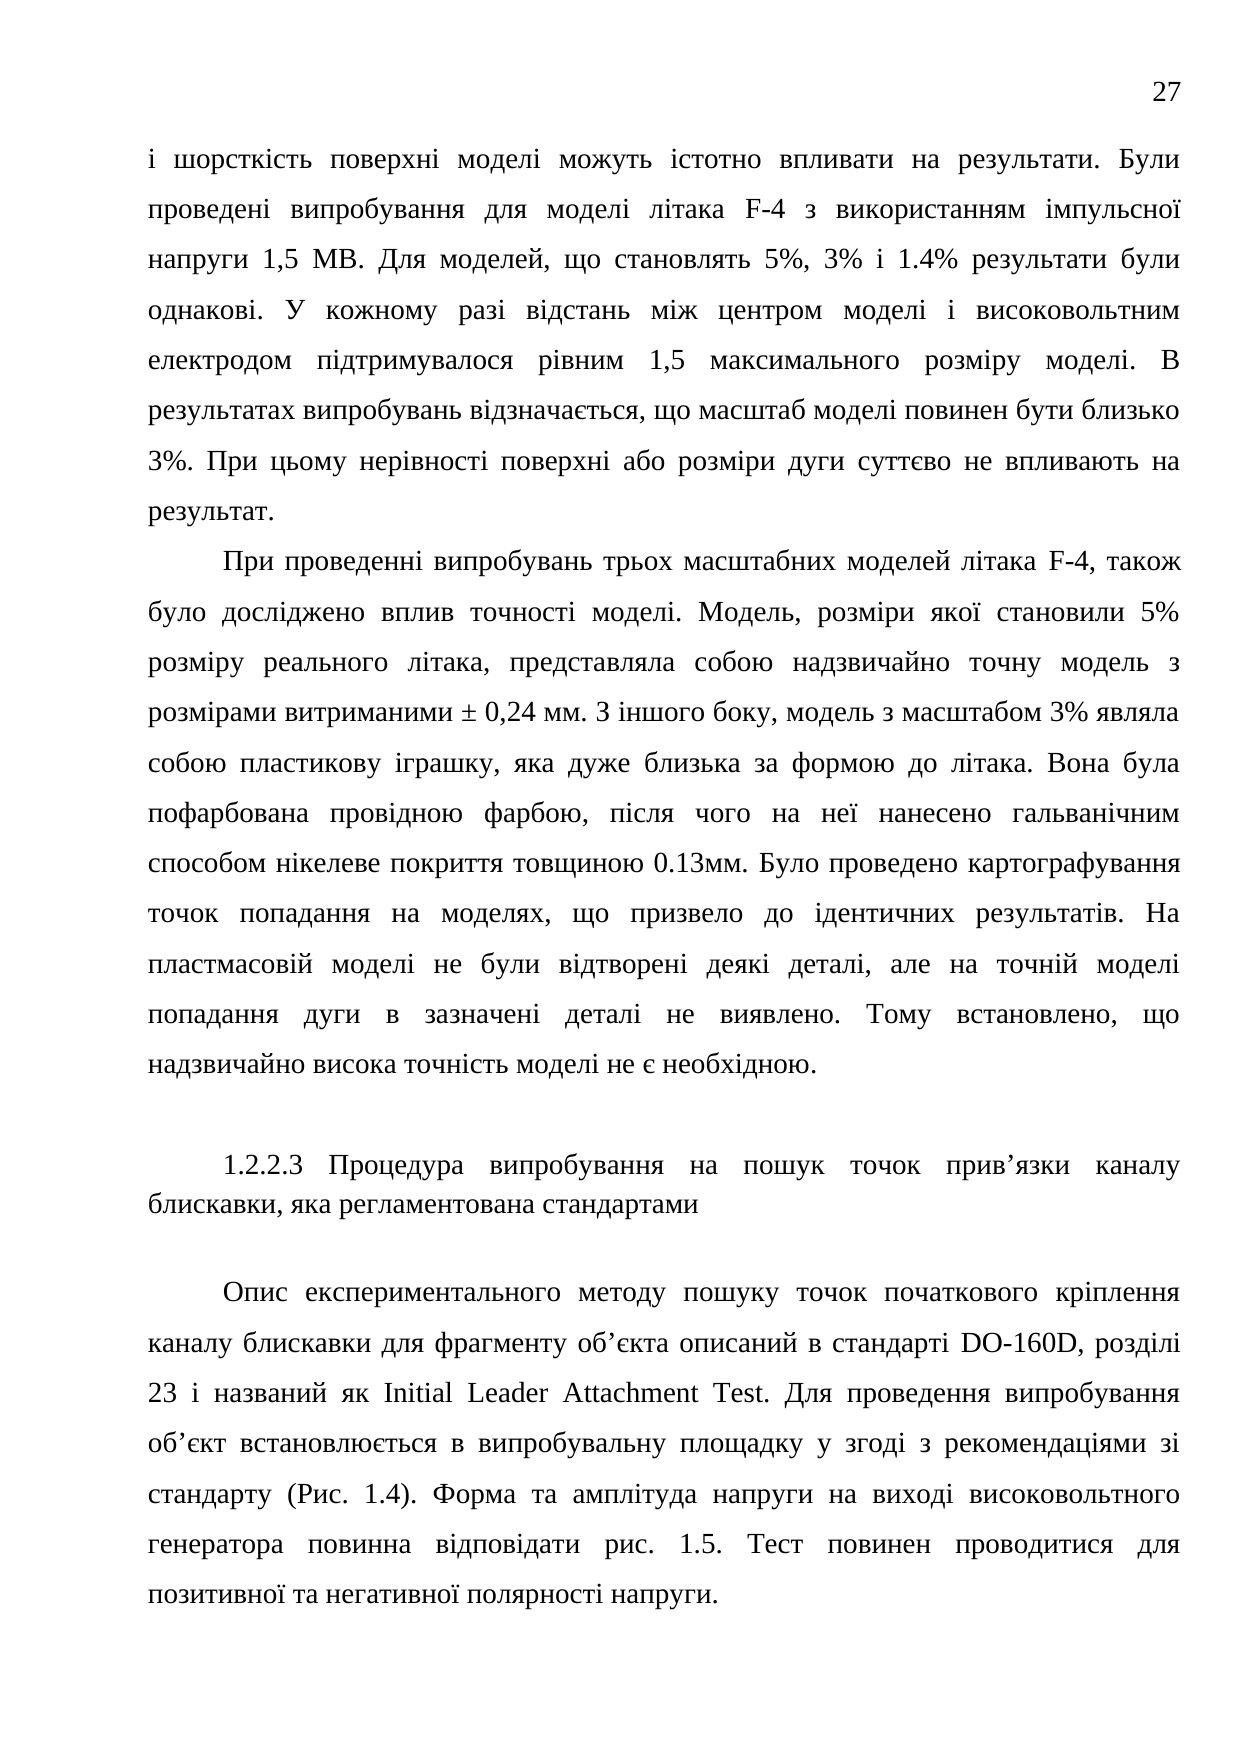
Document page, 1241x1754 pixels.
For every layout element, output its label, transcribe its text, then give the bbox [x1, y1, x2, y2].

text 1.2.2.3 Процедура випробування на пошук точок прив’язки каналу блискавки, яка регламентована стандартами [148, 1147, 1181, 1219]
text Опис експериментального методу пошуку точок початкового кріплення каналу блискавки для фрагменту об’єкта описаний в стандарті DO-160D, розділі 23 і названий як Initial Leader Attachment Test. Для проведення випробування об’єкт встановлюється в випробувальну площадку у згоді з рекомендаціями зі стандарту (Рис. 1.4). Форма та амплітуда напруги на виході високовольтного генератора повинна відповідати рис. 1.5. Тест повинен проводитися для позитивної та негативної полярності напруги. [148, 1274, 1181, 1610]
text При проведенні випробувань трьох масштабних моделей літака F-4, також було досліджено вплив точності моделі. Модель, розміри якої становили 5% розміру реального літака, представляла собою надзвичайно точну модель з розмірами витриманими ± 0,24 мм. З іншого боку, модель з масштабом 3% являла собою пластикову іграшку, яка дуже близька за формою до літака. Вона була пофарбована провідною фарбою, після чого на неї нанесено гальванічним способом нікелеве покриття товщиною 0.13мм. Було проведено картографування точок попадання на моделях, що призвело до ідентичних результатів. На пластмасовій моделі не були відтворені деякі деталі, але на точній моделі попадання дуги в зазначені деталі не виявлено. Тому встановлено, що надзвичайно висока точність моделі не є необхідною. [148, 543, 1181, 1080]
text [148, 141, 1181, 527]
